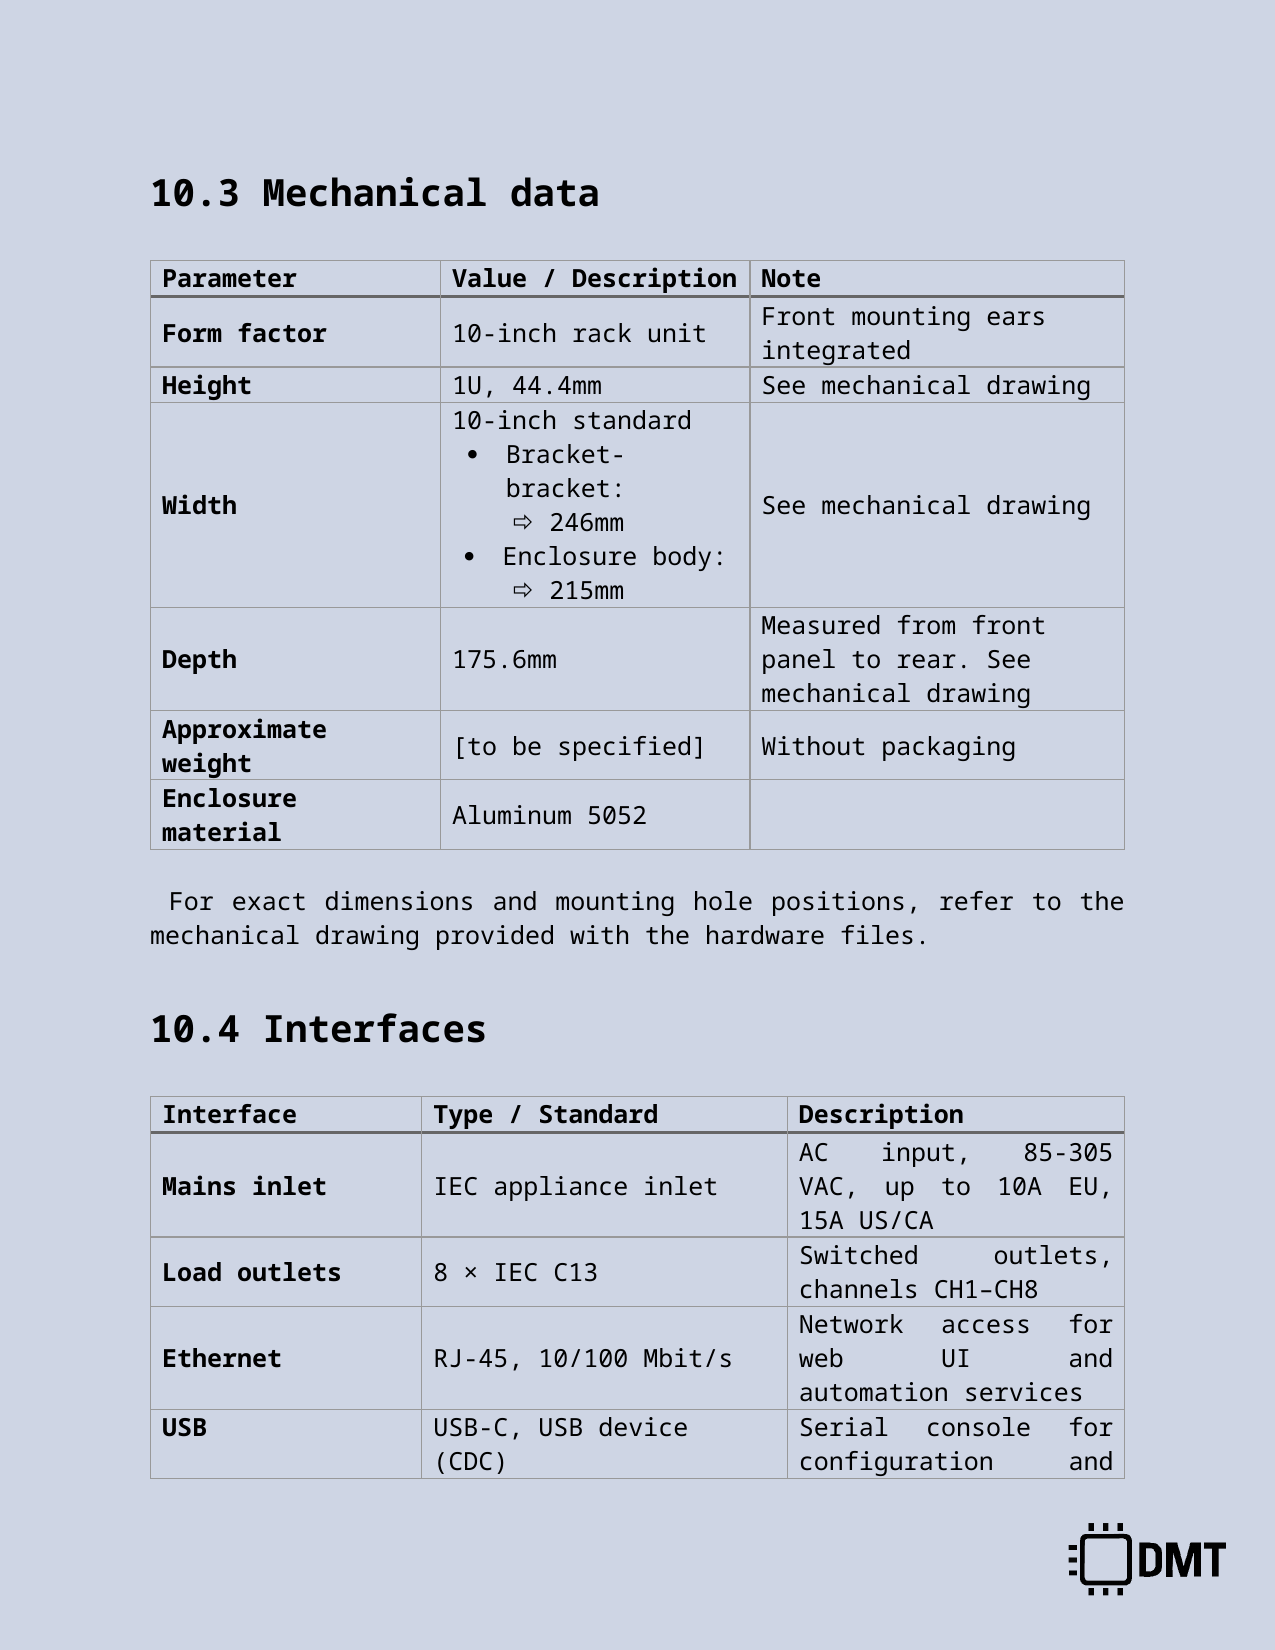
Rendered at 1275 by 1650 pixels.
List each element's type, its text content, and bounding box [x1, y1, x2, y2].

table_cell 10-inch rack unit [441, 298, 749, 366]
table_cell [751, 780, 1124, 848]
table_cell Approximate weight [151, 711, 440, 779]
picture [1052, 1512, 1237, 1603]
table_cell IEC appliance inlet [422, 1134, 787, 1236]
table_header Description [788, 1097, 1124, 1131]
table_header Parameter [151, 261, 440, 295]
table_cell See mechanical drawing [751, 403, 1124, 607]
table_cell Serial console for configuration and diagnostics [788, 1410, 1124, 1478]
table_header Note [751, 261, 1124, 295]
table_cell Enclosure material [151, 780, 440, 848]
table_cell 1U, 44.4mm [441, 368, 749, 402]
table_cell Measured from front panel to rear. See mechanical drawing [751, 608, 1124, 710]
table_cell Switched outlets, channels CH1–CH8 [788, 1238, 1124, 1306]
table_header Value / Description [441, 261, 749, 295]
table_cell Form factor [151, 298, 440, 366]
table_cell USB-C, USB device (CDC) [422, 1410, 787, 1478]
table_cell RJ-45, 10/100 Mbit/s [422, 1307, 787, 1409]
table_cell Load outlets [151, 1238, 421, 1306]
table_cell Aluminum 5052 [441, 780, 749, 848]
table_cell AC input, 85-305 VAC, up to 10A EU, 15A US/CA [788, 1134, 1124, 1236]
table_cell Ethernet [151, 1307, 421, 1409]
table_header Type / Standard [422, 1097, 787, 1131]
table_cell 10-inch standard Bracket-bracket: 246mm Enclosure body: 215mm [441, 403, 749, 607]
table_cell See mechanical drawing [751, 368, 1124, 402]
table_cell USB [151, 1410, 421, 1478]
table_cell 175.6mm [441, 608, 749, 710]
table_cell Without packaging [751, 711, 1124, 779]
subtitle 10.3 Mechanical data [150, 167, 1125, 218]
text For exact dimensions and mounting hole positions, refer to the mechanical drawing provided with the hardware files. [150, 884, 1125, 952]
table_header Interface [151, 1097, 421, 1131]
table_cell 8 × IEC C13 [422, 1238, 787, 1306]
table_cell [to be specified] [441, 711, 749, 779]
table_cell Network access for web UI and automation services [788, 1307, 1124, 1409]
table_cell Front mounting ears integrated [751, 298, 1124, 366]
table_cell Depth [151, 608, 440, 710]
table_cell Width [151, 403, 440, 607]
table_cell Height [151, 368, 440, 402]
subtitle 10.4 Interfaces [150, 1002, 1125, 1053]
table_cell Mains inlet [151, 1134, 421, 1236]
